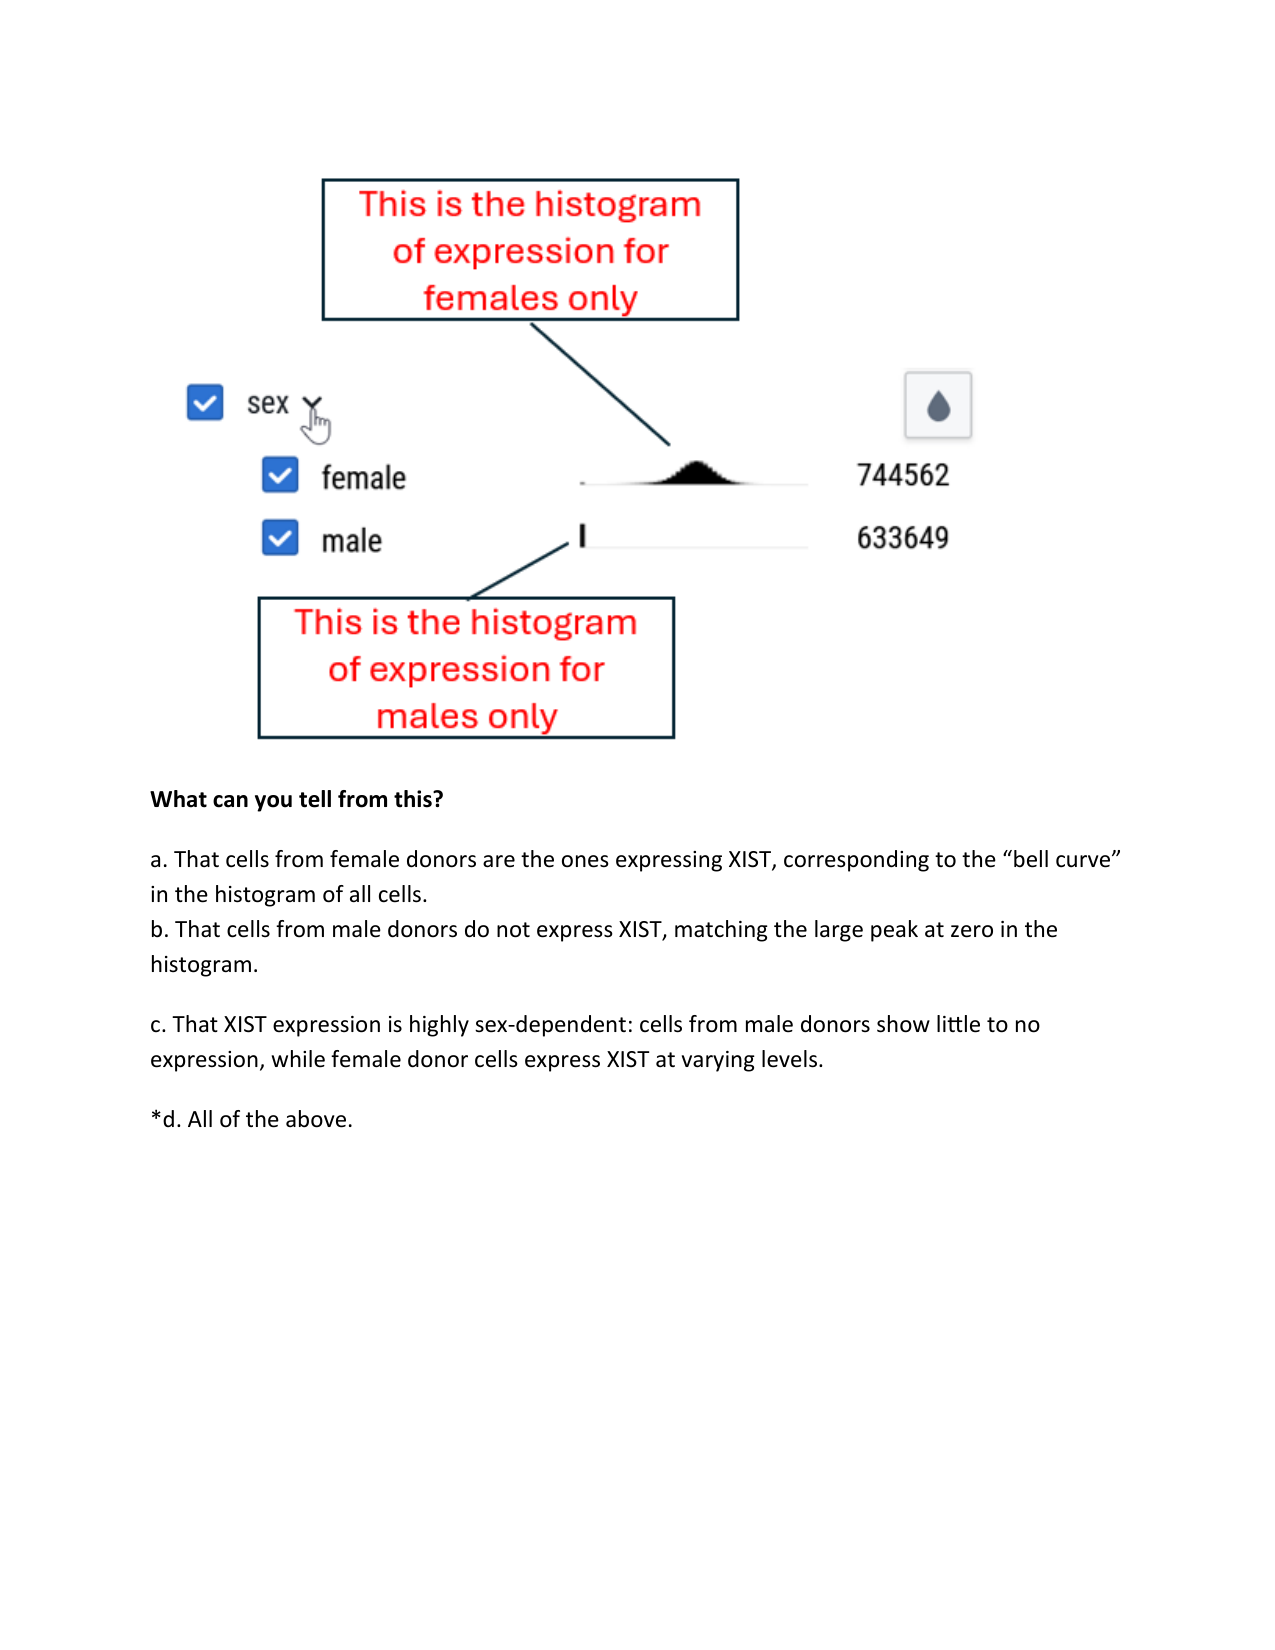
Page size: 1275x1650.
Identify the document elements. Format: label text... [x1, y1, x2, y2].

text c. That XIST expression is highly sex-dependent: cells from male donors show little to no expression, while female donor cells express XIST at varying levels. [150, 1008, 1125, 1074]
text *d. All of the above. [150, 1103, 1125, 1164]
text a. That cells from female donors are the ones expressing XIST, corresponding to the “bell curve” in the histogram of all cells. b. That cells from male donors do not express XIST, matching the large peak at zero in the histogram. [150, 843, 1125, 979]
picture [150, 150, 1054, 755]
text What can you tell from this? [150, 783, 1125, 814]
